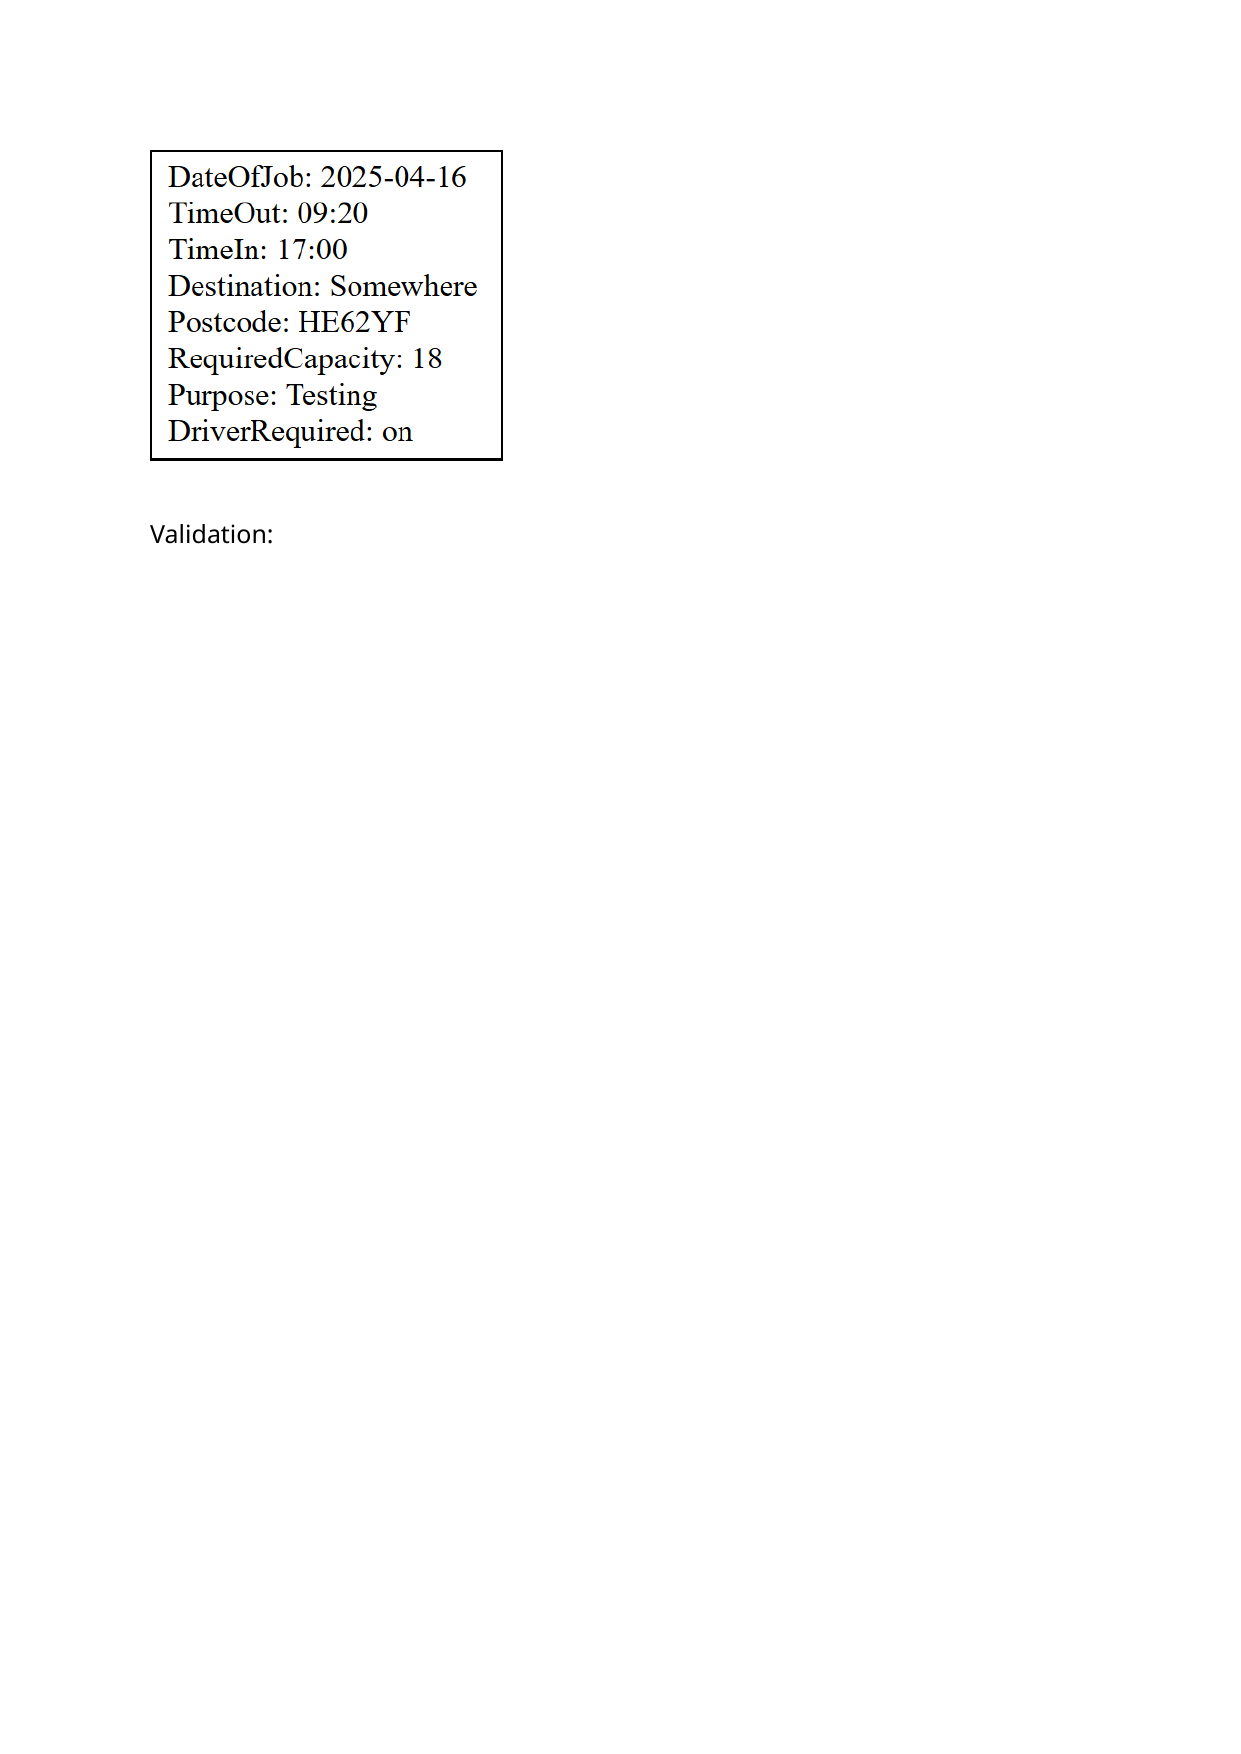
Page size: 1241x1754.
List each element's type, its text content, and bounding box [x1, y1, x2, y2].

picture [152, 152, 501, 458]
text Validation: [150, 517, 1090, 551]
